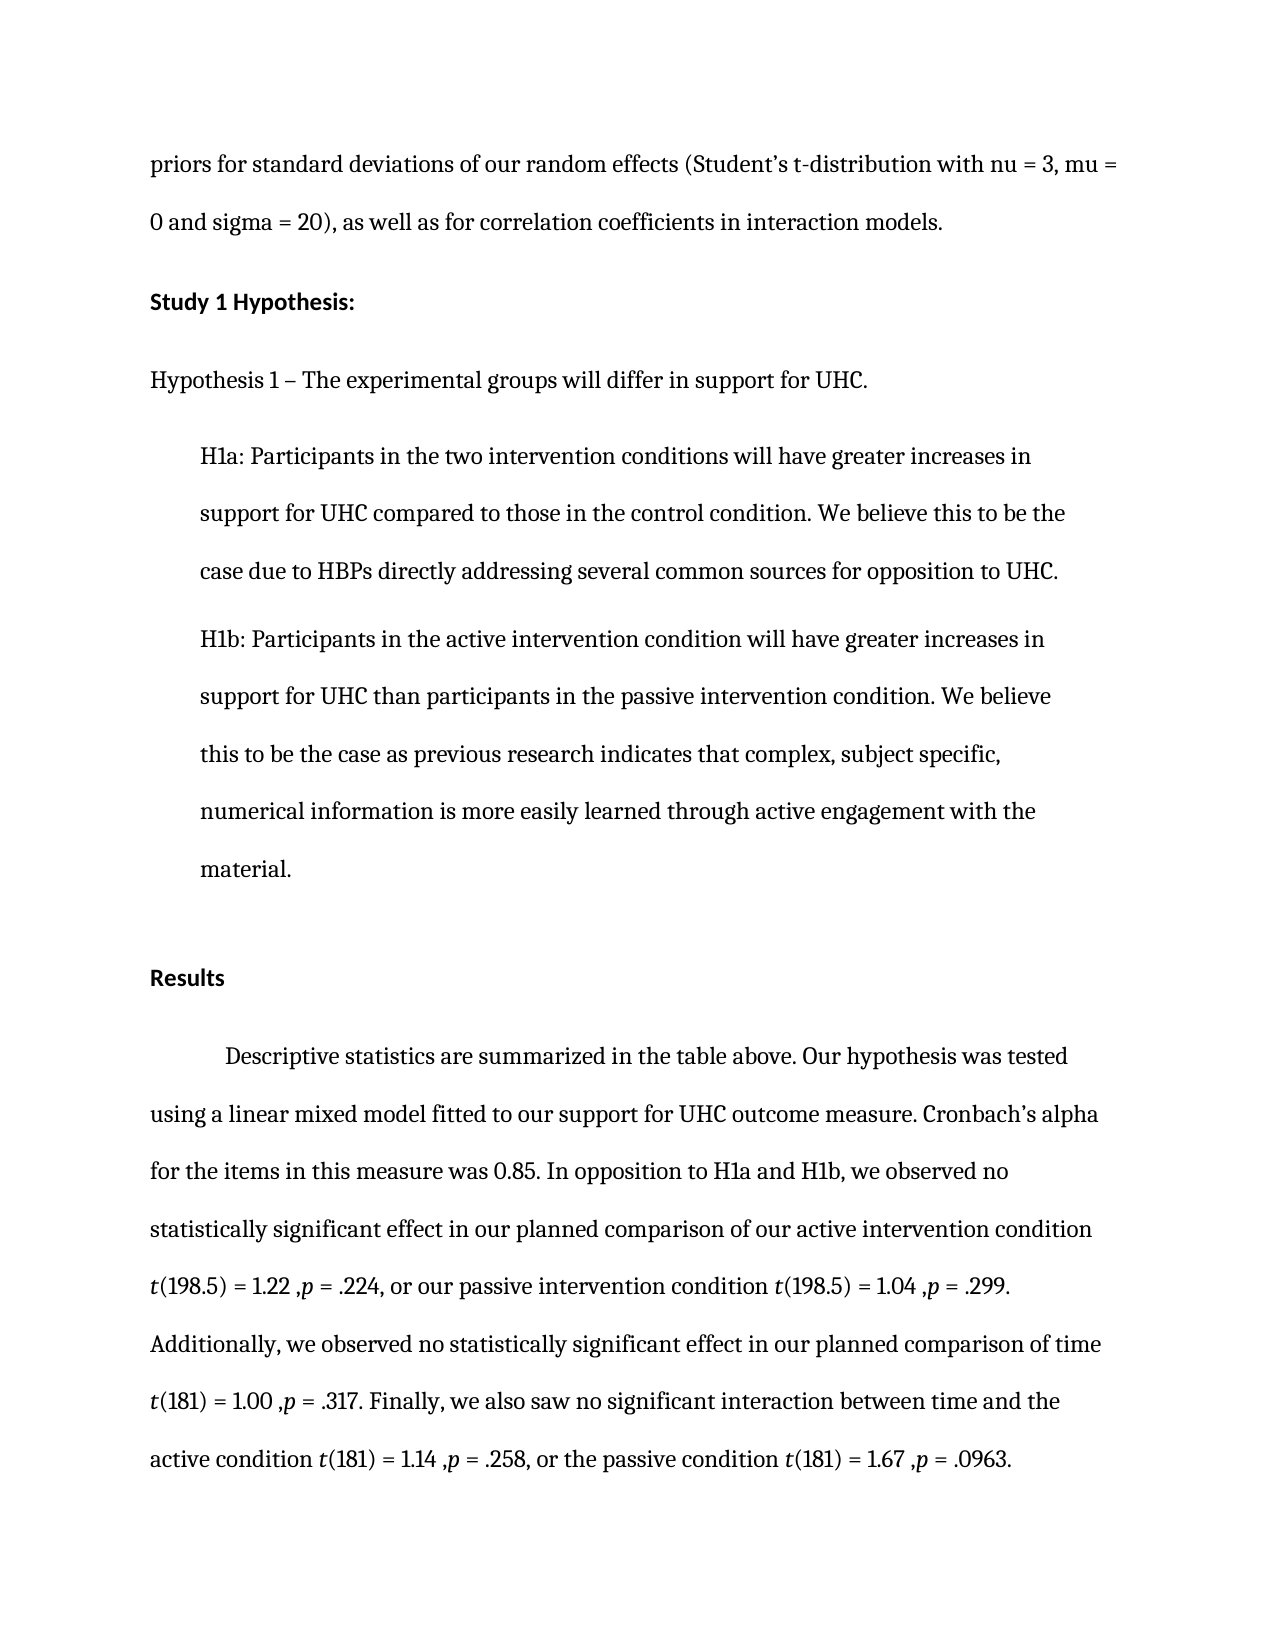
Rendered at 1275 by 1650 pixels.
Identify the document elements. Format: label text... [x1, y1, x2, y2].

subtitle Results [150, 962, 1125, 993]
text H1a: Participants in the two intervention conditions will have greater increases in support for UHC compared to those in the control condition. We believe this to be the case due to HBPs directly addressing several common sources for opposition to UHC. [200, 442, 1075, 586]
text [150, 150, 1125, 236]
text Descriptive statistics are summarized in the table above. Our hypothesis was tested using a linear mixed model fitted to our support for UHC outcome measure. Cronbach’s alpha for the items in this measure was 0.85. In opposition to H1a and H1b, we observed no statistically significant effect in our planned comparison of our active intervention condition t(198.5) = 1.22 ,p = .224, or our passive intervention condition t(198.5) = 1.04 ,p = .299. Additionally, we observed no statistically significant effect in our planned comparison of time t(181) = 1.00 ,p = .317. Finally, we also saw no significant interaction between time and the active condition t(181) = 1.14 ,p = .258, or the passive condition t(181) = 1.67 ,p = .0963. [150, 1042, 1125, 1473]
text Hypothesis 1 – The experimental groups will differ in support for UHC. [150, 366, 1125, 394]
text H1b: Participants in the active intervention condition will have greater increases in support for UHC than participants in the passive intervention condition. We believe this to be the case as previous research indicates that complex, subject specific, numerical information is more easily learned through active engagement with the material. [200, 625, 1075, 883]
subtitle Study 1 Hypothesis: [150, 286, 1125, 316]
